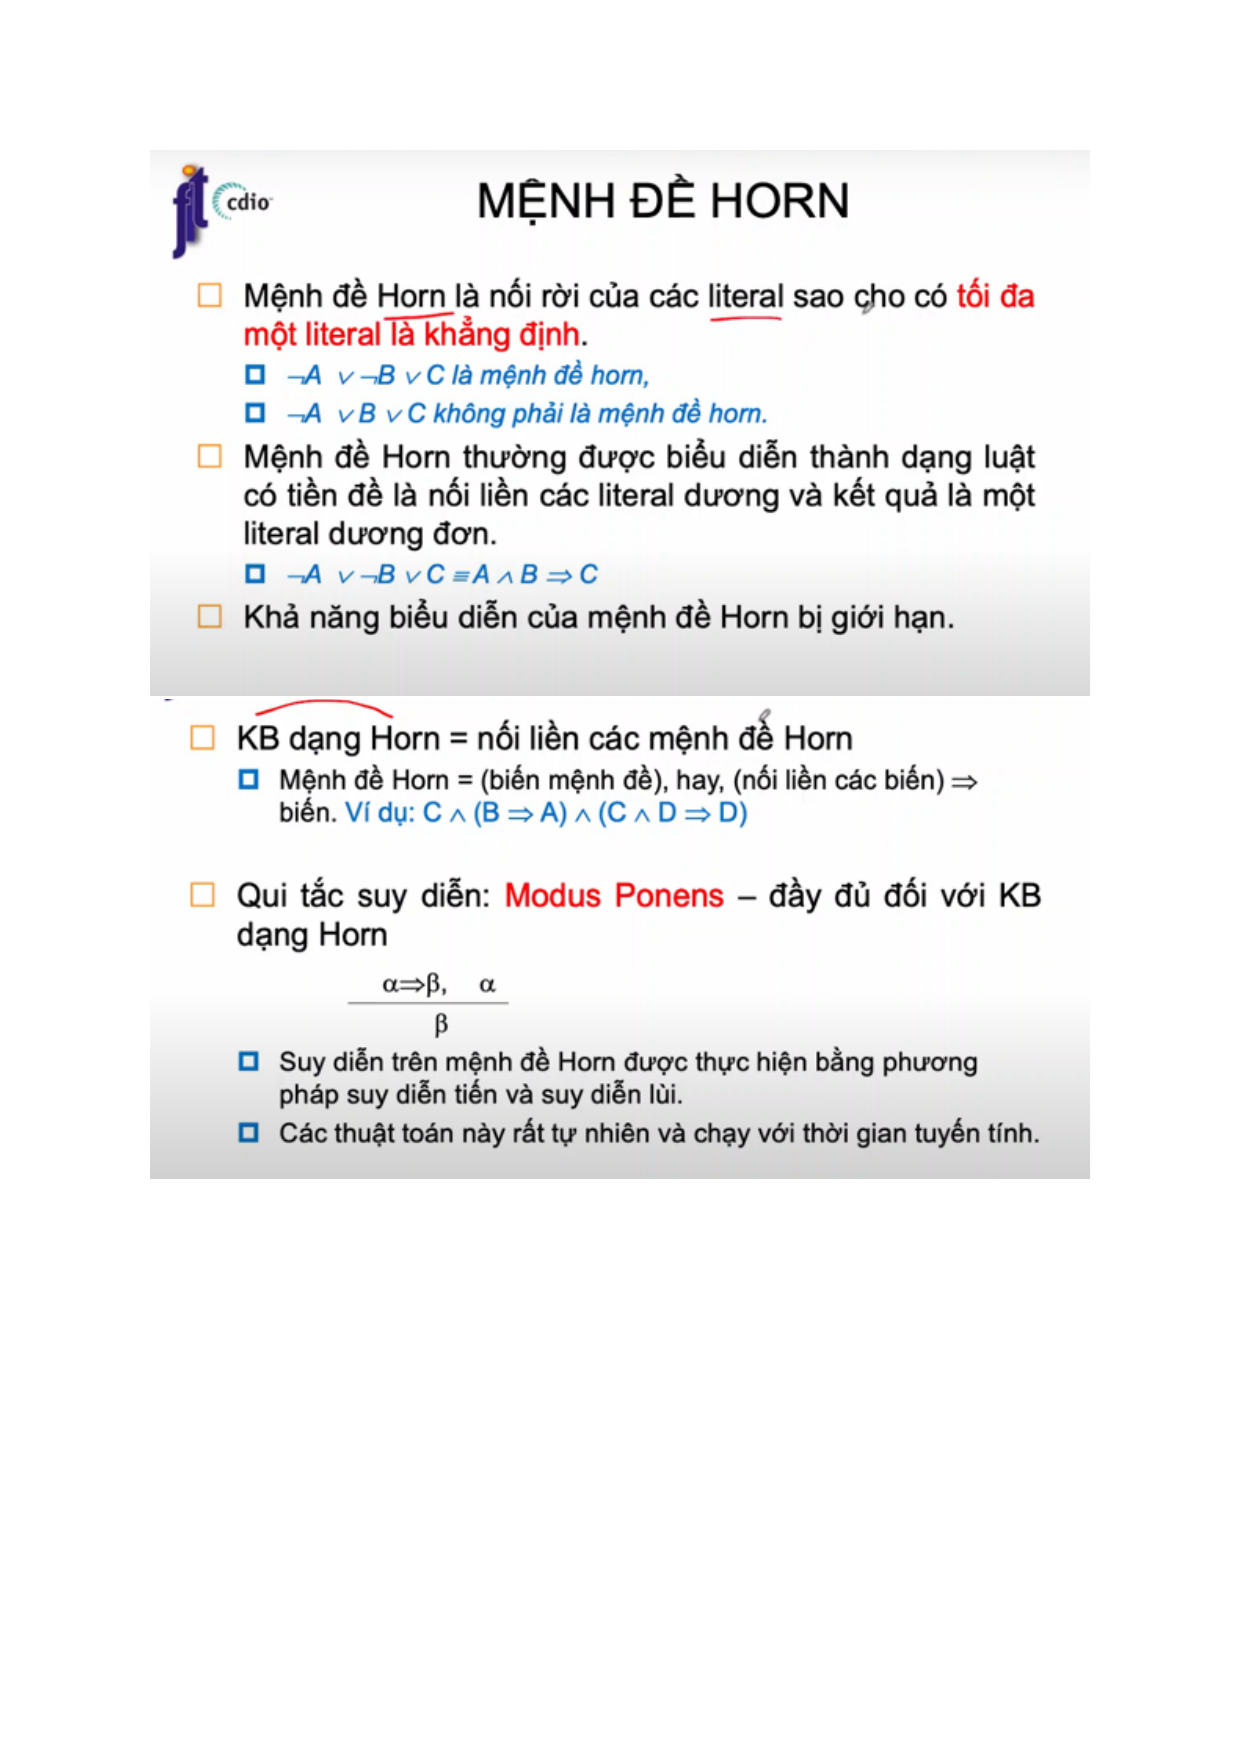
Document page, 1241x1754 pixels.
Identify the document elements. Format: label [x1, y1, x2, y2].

picture [150, 699, 1091, 1179]
picture [150, 150, 1091, 696]
